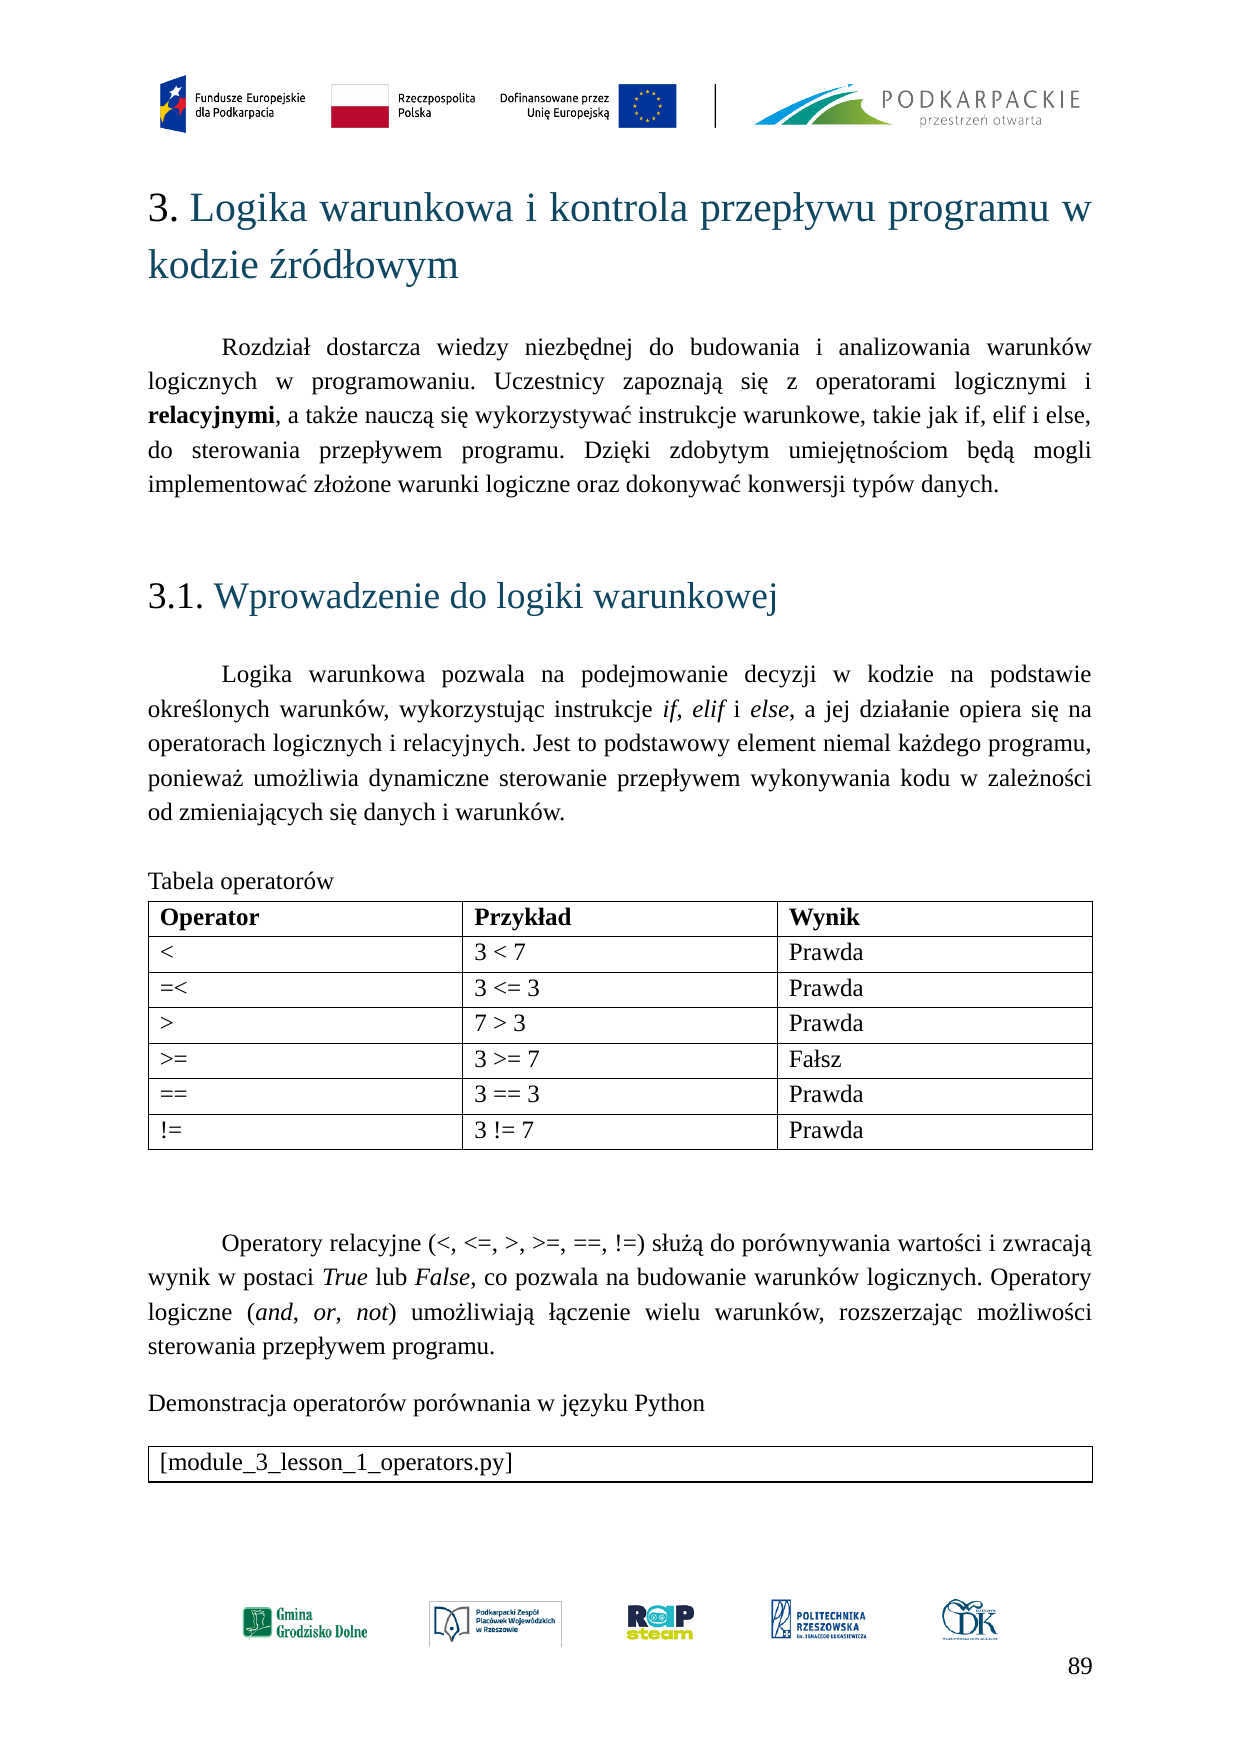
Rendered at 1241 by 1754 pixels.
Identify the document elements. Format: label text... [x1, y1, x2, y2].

table_cell >= [149, 1044, 462, 1078]
text Rozdział dostarcza wiedzy niezbędnej do budowania i analizowania warunków logicznych w programowaniu. Uczestnicy zapoznają się z operatorami logicznymi i relacyjnymi, a także nauczą się wykorzystywać instrukcje warunkowe, takie jak if, elif i else, do sterowania przepływem programu. Dzięki zdobytym umiejętnościom będą mogli implementować złożone warunki logiczne oraz dokonywać konwersji typów danych. [148, 332, 1092, 498]
table_cell < [149, 937, 462, 972]
text Tabela operatorów [148, 866, 1092, 895]
table_cell 3 == 3 [463, 1079, 777, 1114]
table_cell 3 <= 3 [463, 973, 777, 1007]
table_cell Prawda [778, 973, 1092, 1007]
table_cell != [149, 1115, 462, 1149]
table_cell Prawda [778, 937, 1092, 972]
table_header [module_3_lesson_1_operators.py] [149, 1447, 1092, 1481]
text Operatory relacyjne (<, <=, >, >=, ==, !=) służą do porównywania wartości i zwracają wynik w postaci True lub False, co pozwala na budowanie warunków logicznych. Operatory logiczne (and, or, not) umożliwiają łączenie wielu warunków, rozszerzając możliwości sterowania przepływem programu. [148, 1228, 1092, 1360]
table_cell 3 >= 7 [463, 1044, 777, 1078]
table_cell Prawda [778, 1079, 1092, 1114]
table_header Przykład [463, 902, 777, 936]
text Logika warunkowa pozwala na podejmowanie decyzji w kodzie na podstawie określonych warunków, wykorzystując instrukcje if, elif i else, a jej działanie opiera się na operatorach logicznych i relacyjnych. Jest to podstawowy element niemal każdego programu, ponieważ umożliwia dynamiczne sterowanie przepływem wykonywania kodu w zależności od zmieniających się danych i warunków. [148, 659, 1092, 826]
text Demonstracja operatorów porównania w języku Python [148, 1388, 1092, 1417]
picture [242, 1585, 998, 1652]
subtitle Wprowadzenie do logiki warunkowej [148, 573, 1092, 616]
table_cell > [149, 1008, 462, 1043]
table_cell 3 != 7 [463, 1115, 777, 1149]
table_cell 3 < 7 [463, 937, 777, 972]
table_header Wynik [778, 902, 1092, 936]
picture [147, 60, 1093, 148]
table_cell 7 > 3 [463, 1008, 777, 1043]
table_cell Prawda [778, 1115, 1092, 1149]
table_cell Fałsz [778, 1044, 1092, 1078]
table_cell Prawda [778, 1008, 1092, 1043]
table_cell =< [149, 973, 462, 1007]
table_header Operator [149, 902, 462, 936]
subtitle Logika warunkowa i kontrola przepływu programu w kodzie źródłowym [148, 182, 1092, 288]
table_cell == [149, 1079, 462, 1114]
